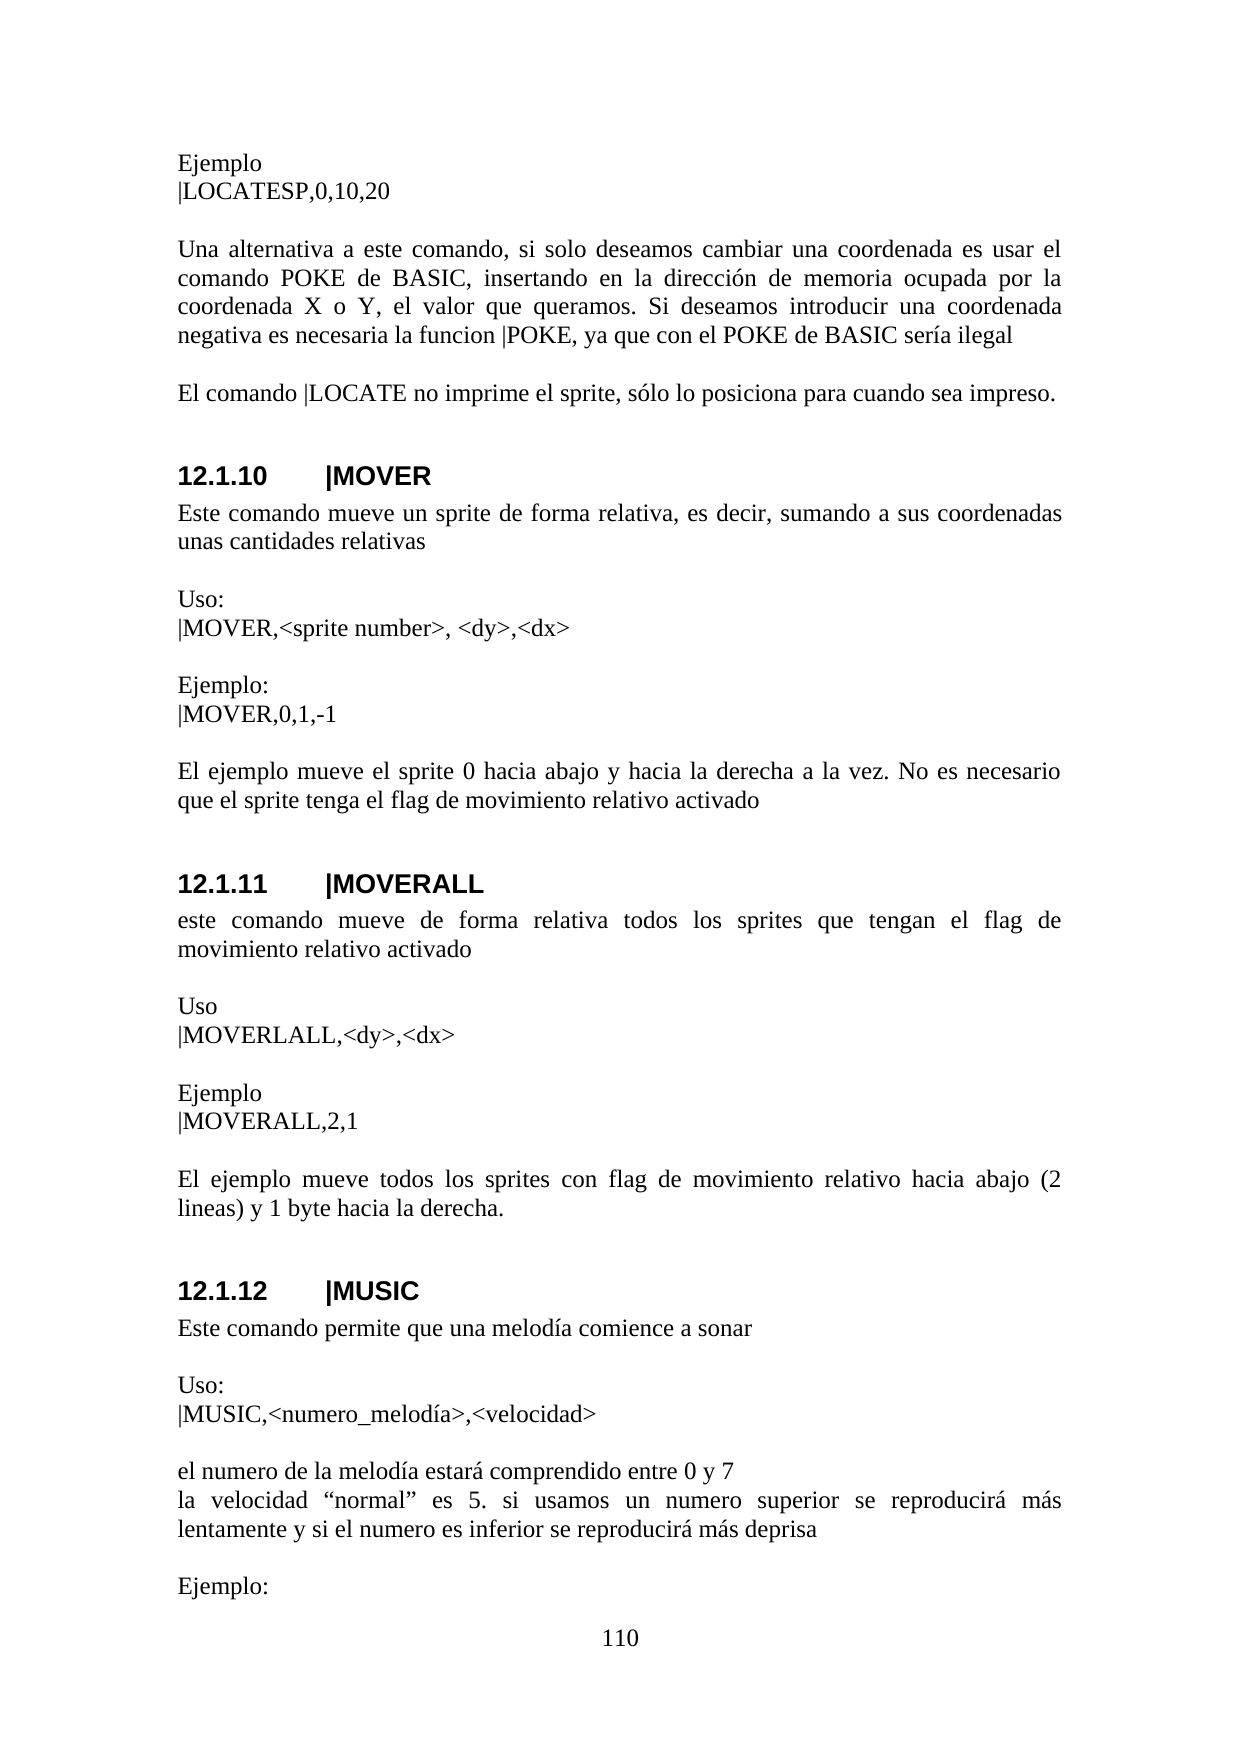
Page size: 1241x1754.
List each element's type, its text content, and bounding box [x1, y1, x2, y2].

text El ejemplo mueve el sprite 0 hacia abajo y hacia la derecha a la vez. No es necesario que el sprite tenga el flag de movimiento relativo activado [177, 756, 1063, 814]
text |LOCATESP,0,10,20 [177, 176, 1063, 205]
text Ejemplo: [177, 670, 1063, 699]
text Uso [177, 991, 1063, 1020]
subtitle |MOVERALL [177, 868, 1063, 899]
text |MOVERLALL,<dy>,<dx> [177, 1020, 1063, 1049]
subtitle |MOVER [177, 460, 1063, 491]
text |MOVER,0,1,-1 [177, 699, 1063, 728]
text |MOVERALL,2,1 [177, 1106, 1063, 1135]
text El ejemplo mueve todos los sprites con flag de movimiento relativo hacia abajo (2 lineas) y 1 byte hacia la derecha. [177, 1164, 1063, 1221]
text el numero de la melodía estará comprendido entre 0 y 7 [177, 1456, 1063, 1485]
text Ejemplo: [177, 1571, 1063, 1600]
text El comando |LOCATE no imprime el sprite, sólo lo posiciona para cuando sea impreso. [177, 378, 1063, 406]
text Este comando mueve un sprite de forma relativa, es decir, sumando a sus coordenadas unas cantidades relativas [177, 498, 1063, 555]
text Uso: [177, 584, 1063, 613]
text la velocidad “normal” es 5. si usamos un numero superior se reproducirá más lentamente y si el numero es inferior se reproducirá más deprisa [177, 1485, 1063, 1543]
text |MUSIC,<numero_melodía>,<velocidad> [177, 1399, 1063, 1428]
subtitle |MUSIC [177, 1275, 1063, 1306]
text Ejemplo [177, 1078, 1063, 1106]
text Uso: [177, 1370, 1063, 1399]
text Ejemplo [177, 148, 1063, 176]
text Este comando permite que una melodía comience a sonar [177, 1313, 1063, 1341]
text |MOVER,<sprite number>, <dy>,<dx> [177, 613, 1063, 641]
text este comando mueve de forma relativa todos los sprites que tengan el flag de movimiento relativo activado [177, 905, 1063, 963]
text Una alternativa a este comando, si solo deseamos cambiar una coordenada es usar el comando POKE de BASIC, insertando en la dirección de memoria ocupada por la coordenada X o Y, el valor que queramos. Si deseamos introducir una coordenada negativa es necesaria la funcion |POKE, ya que con el POKE de BASIC sería ilegal [177, 234, 1063, 349]
